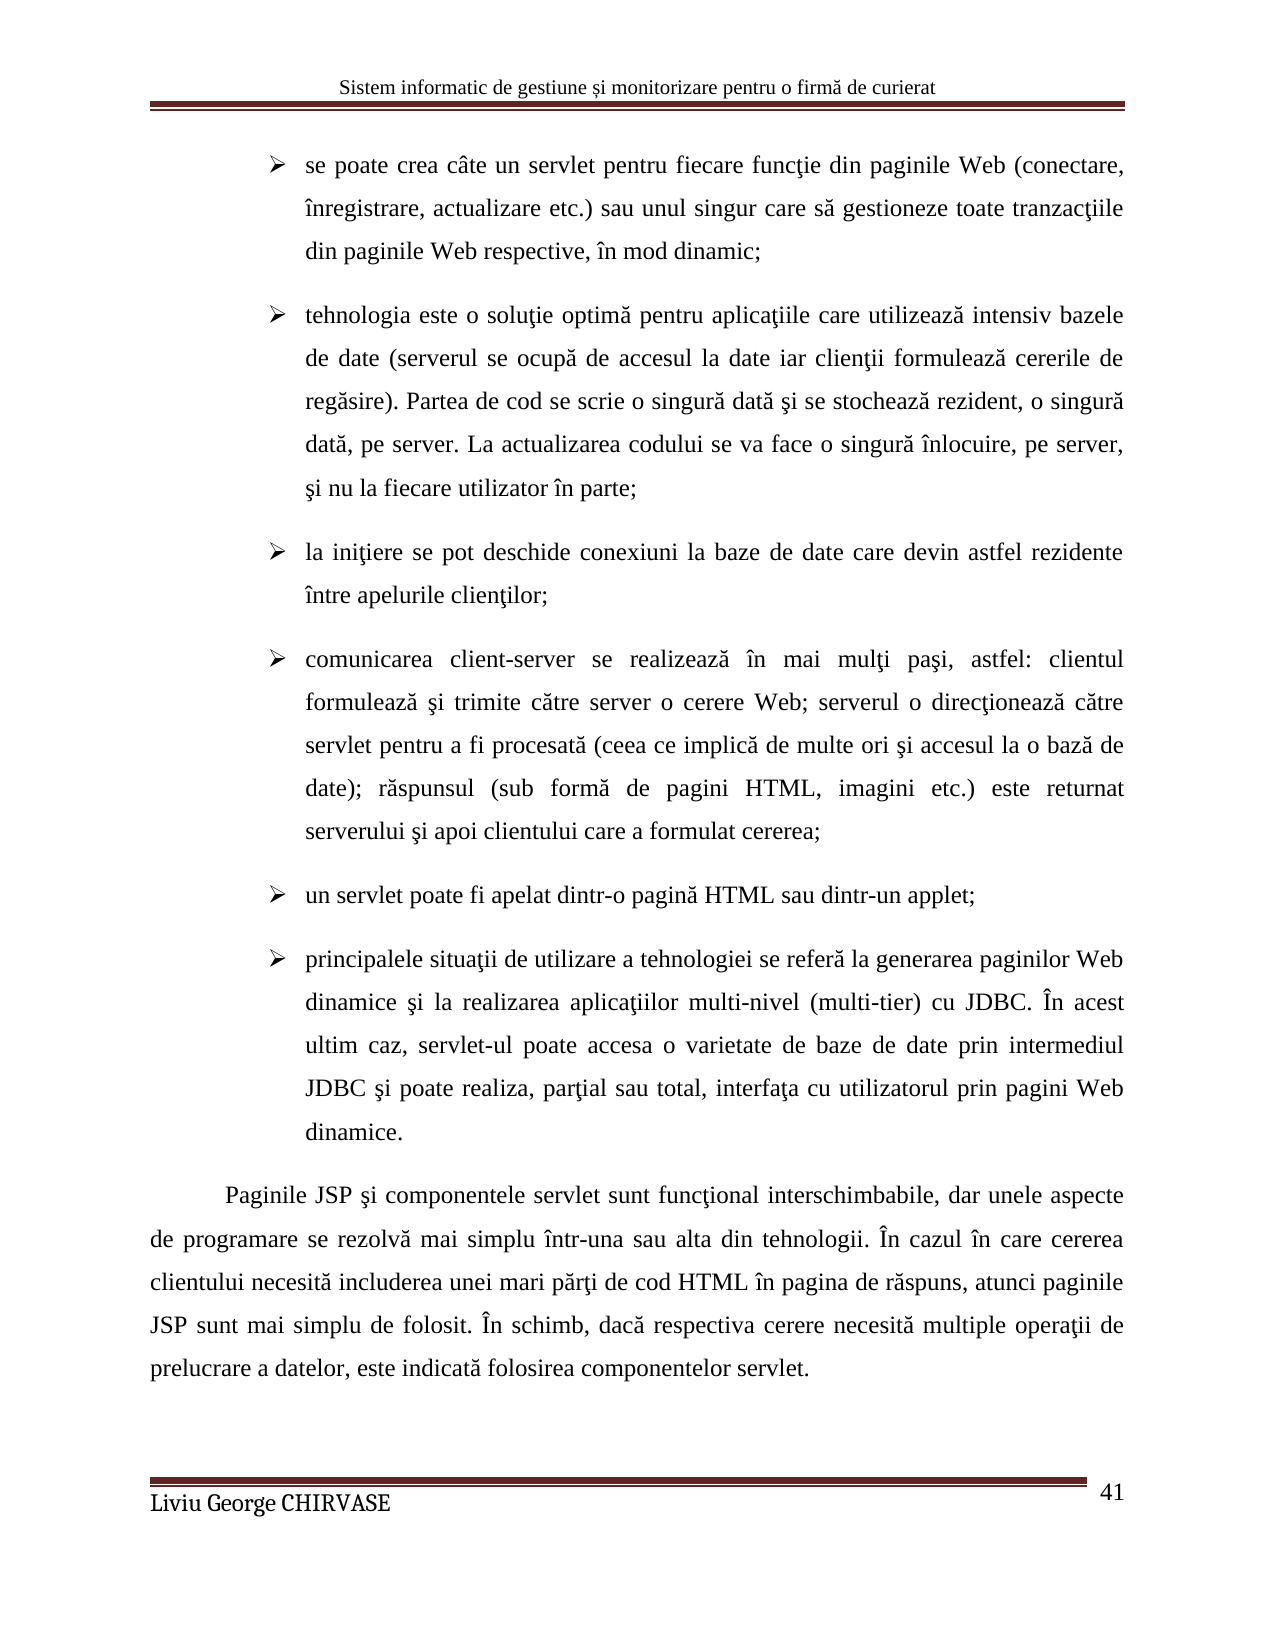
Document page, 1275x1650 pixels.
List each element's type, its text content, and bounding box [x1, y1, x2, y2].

text Paginile JSP şi componentele servlet sunt funcţional interschimbabile, dar unele aspecte de programare se rezolvă mai simplu într-una sau alta din tehnologii. În cazul în care cererea clientului necesită includerea unei mari părţi de cod HTML în pagina de răspuns, atunci paginile JSP sunt mai simplu de folosit. În schimb, dacă respectiva cerere necesită multiple operaţii de prelucrare a datelor, este indicată folosirea componentelor servlet. [150, 1181, 1125, 1382]
list un servlet poate fi apelat dintr-o pagină HTML sau dintr-un applet; [268, 880, 1125, 909]
list la iniţiere se pot deschide conexiuni la baze de date care devin astfel rezidente între apelurile clienţilor; [268, 537, 1125, 608]
list principalele situaţii de utilizare a tehnologiei se referă la generarea paginilor Web dinamice şi la realizarea aplicaţiilor multi-nivel (multi-tier) cu JDBC. În acest ultim caz, servlet-ul poate accesa o varietate de baze de date prin intermediul JDBC şi poate realiza, parţial sau total, interfaţa cu utilizatorul prin pagini Web dinamice. [268, 944, 1125, 1145]
list tehnologia este o soluţie optimă pentru aplicaţiile care utilizează intensiv bazele de date (serverul se ocupă de accesul la date iar clienţii formulează cererile de regăsire). Partea de cod se scrie o singură dată şi se stochează rezident, o singură dată, pe server. La actualizarea codului se va face o singură înlocuire, pe server, şi nu la fiecare utilizator în parte; [268, 300, 1125, 501]
list se poate crea câte un servlet pentru fiecare funcţie din paginile Web (conectare, înregistrare, actualizare etc.) sau unul singur care să gestioneze toate tranzacţiile din paginile Web respective, în mod dinamic; [268, 150, 1125, 265]
list comunicarea client-server se realizează în mai mulţi paşi, astfel: clientul formulează şi trimite către server o cerere Web; serverul o direcţionează către servlet pentru a fi procesată (ceea ce implică de multe ori şi accesul la o bază de date); răspunsul (sub formă de pagini HTML, imagini etc.) este returnat serverului şi apoi clientului care a formulat cererea; [268, 644, 1125, 845]
